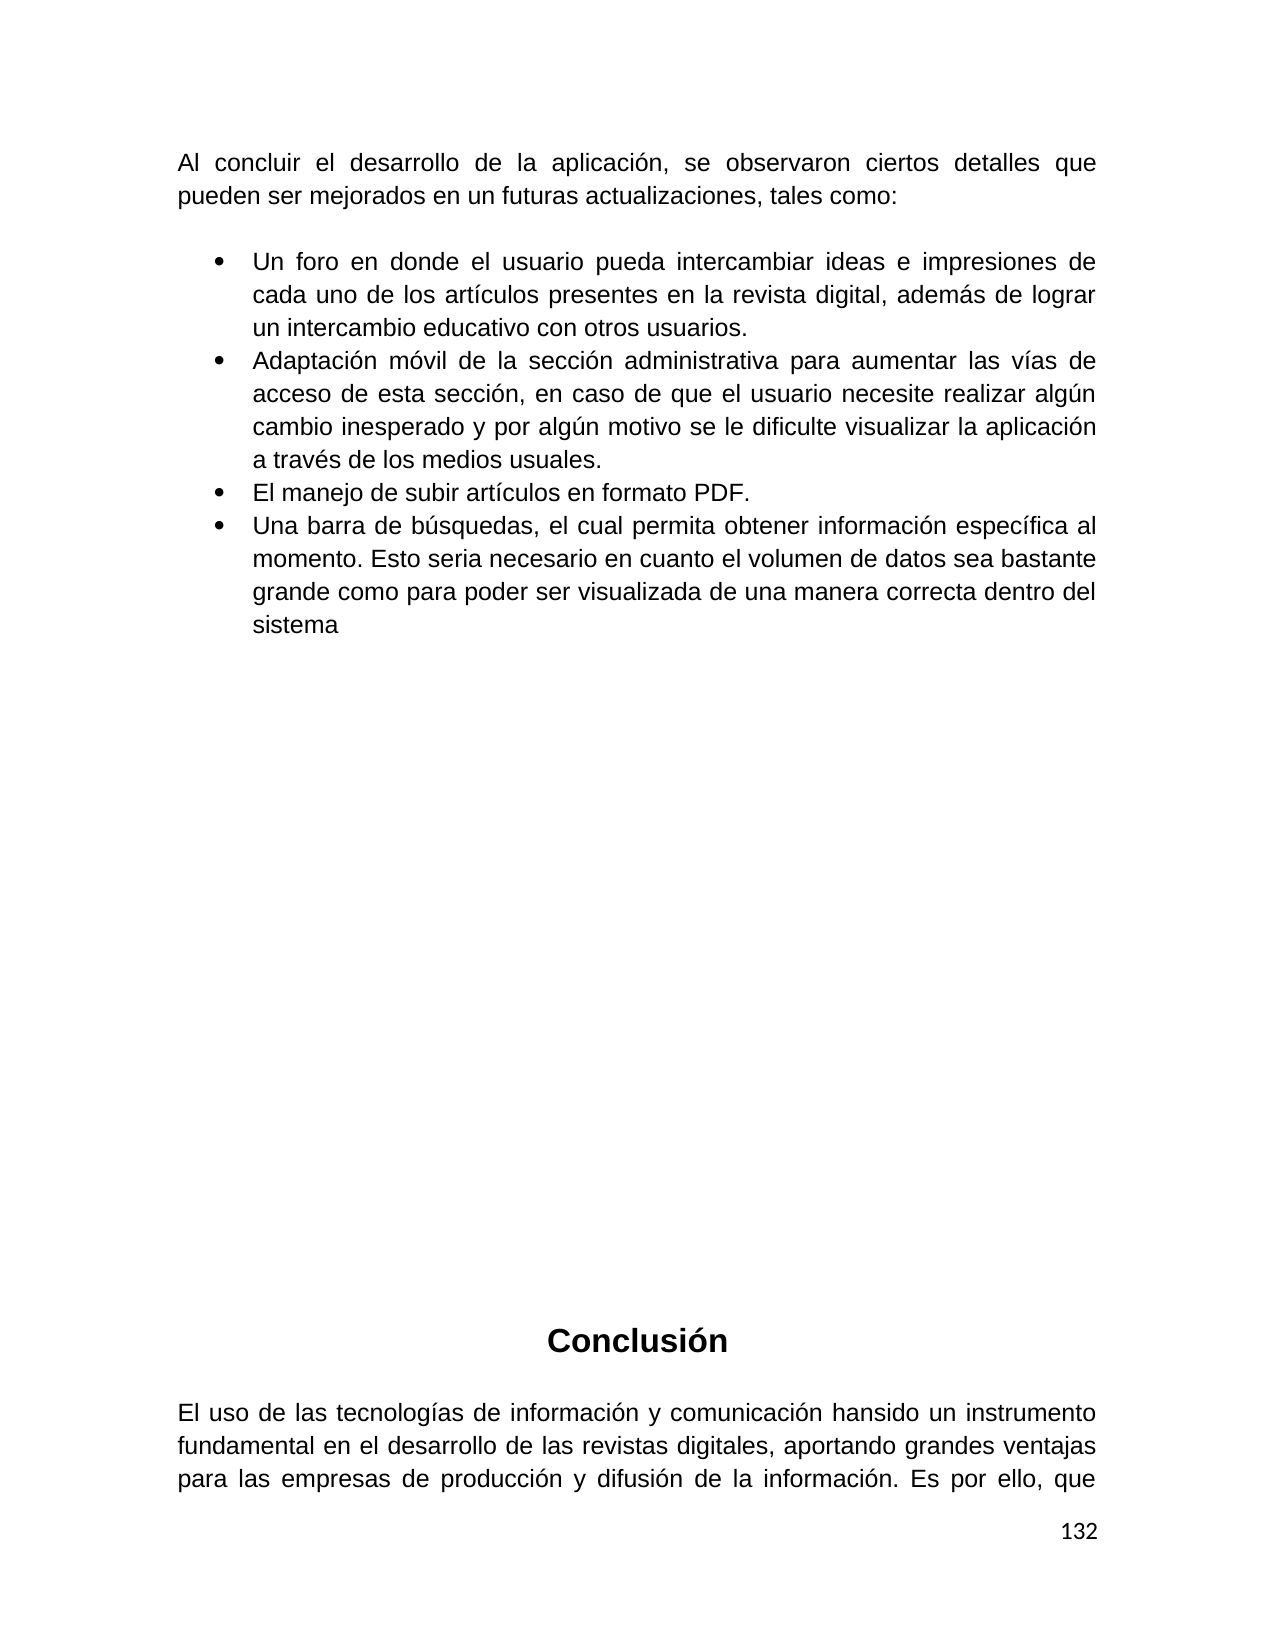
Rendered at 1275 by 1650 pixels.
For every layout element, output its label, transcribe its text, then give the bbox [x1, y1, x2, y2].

list Adaptación móvil de la sección administrativa para aumentar las vías de acceso de esta sección, en caso de que el usuario necesite realizar algún cambio inesperado y por algún motivo se le dificulte visualizar la aplicación a través de los medios usuales. [215, 346, 1098, 474]
list El manejo de subir artículos en formato PDF. [215, 478, 1098, 507]
list Un foro en donde el usuario pueda intercambiar ideas e impresiones de cada uno de los artículos presentes en la revista digital, además de lograr un intercambio educativo con otros usuarios. [215, 247, 1098, 342]
list Una barra de búsquedas, el cual permita obtener información específica al momento. Esto seria necesario en cuanto el volumen de datos sea bastante grande como para poder ser visualizada de una manera correcta dentro del sistema [215, 511, 1098, 639]
subtitle Conclusión [177, 1321, 1098, 1359]
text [177, 1398, 1098, 1493]
text Al concluir el desarrollo de la aplicación, se observaron ciertos detalles que pueden ser mejorados en un futuras actualizaciones, tales como: [177, 148, 1098, 209]
